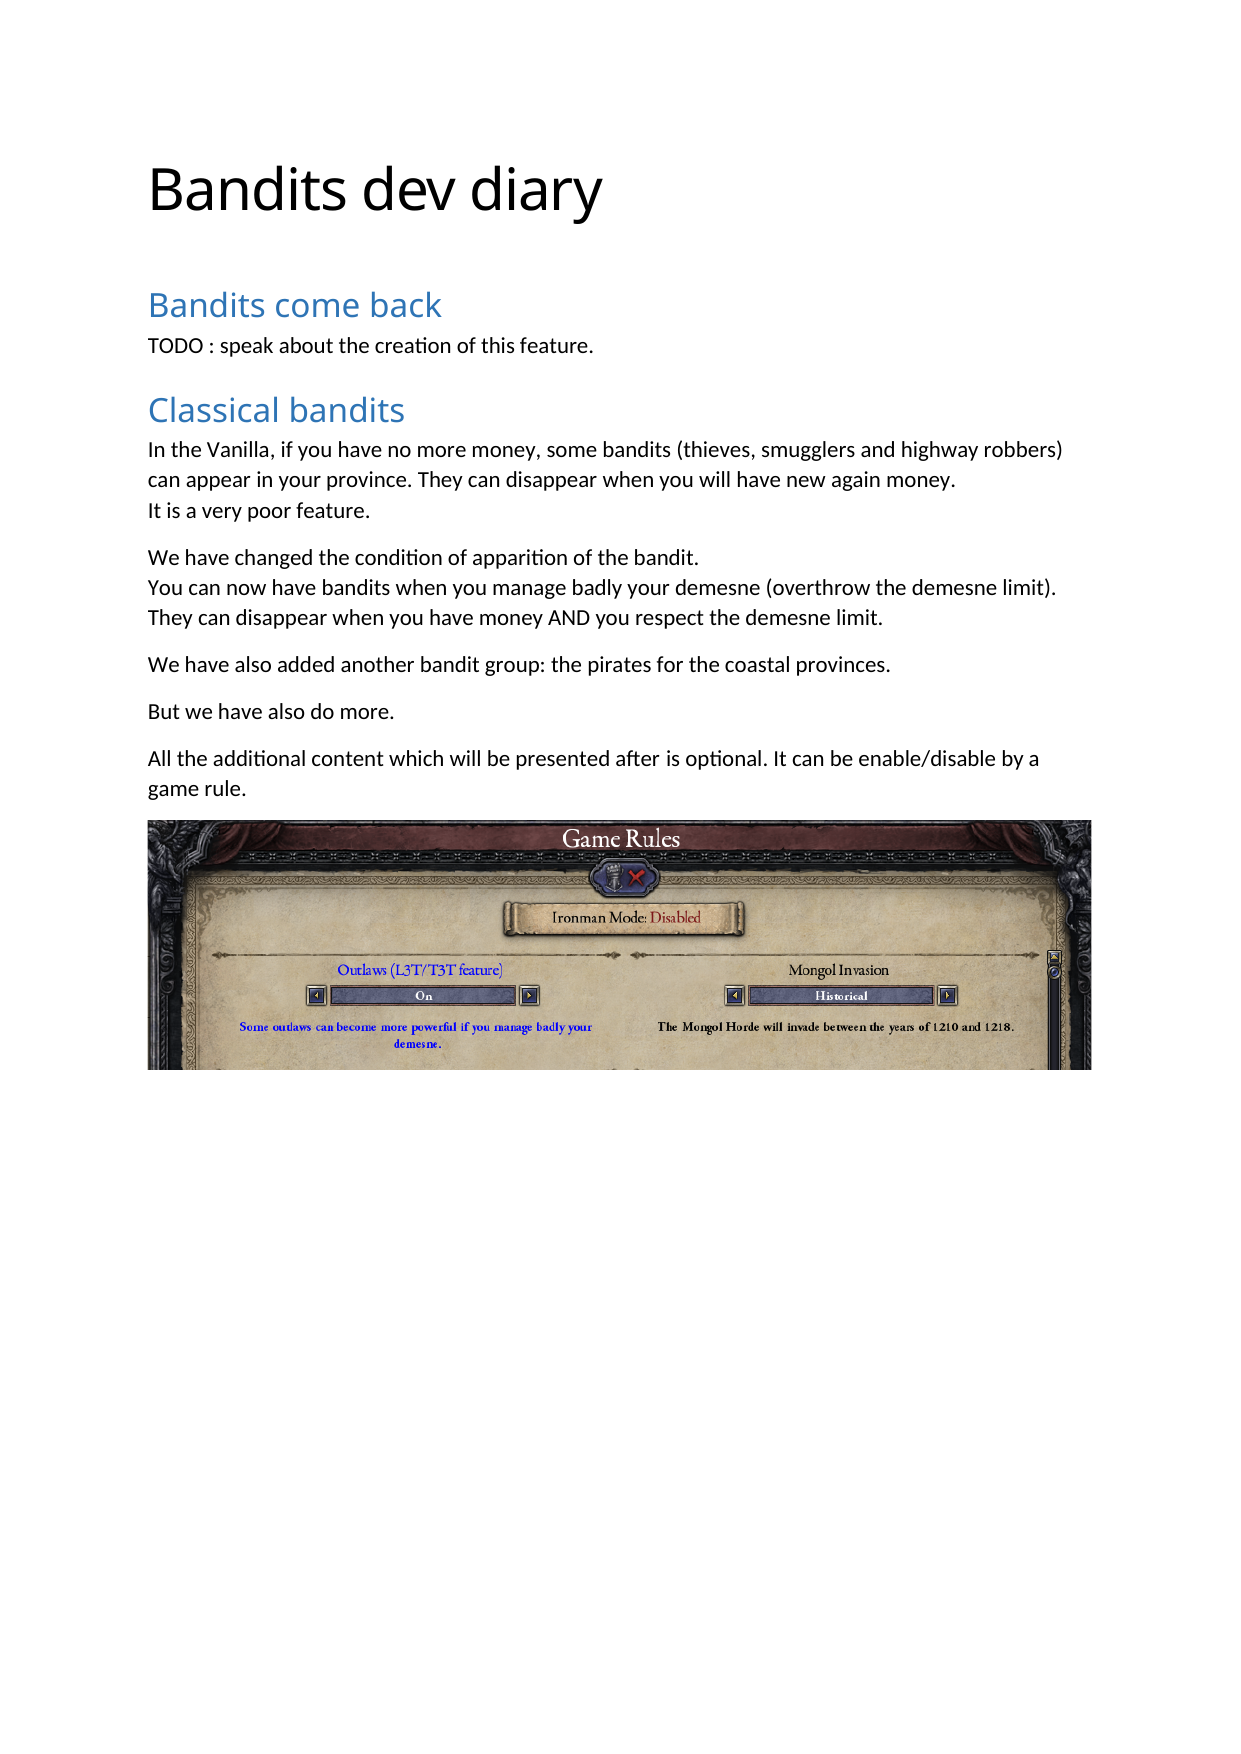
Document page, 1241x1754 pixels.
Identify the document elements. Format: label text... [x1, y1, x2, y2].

text We have also added another bandit group: the pirates for the coastal provinces. [148, 650, 1093, 678]
text All the additional content which will be presented after is optional. It can be enable/disable by a game rule. [148, 744, 1093, 802]
subtitle Bandits come back [148, 282, 1093, 328]
text TODO : speak about the creation of this feature. [148, 331, 1093, 359]
text But we have also do more. [148, 697, 1093, 725]
subtitle Classical bandits [148, 386, 1093, 432]
text In the Vanilla, if you have no more money, some bandits (thieves, smugglers and highway robbers) can appear in your province. They can disappear when you will have new again money. It is a very poor feature. [148, 435, 1093, 524]
title Bandits dev diary [148, 148, 1093, 227]
picture [147, 820, 1092, 1070]
text We have changed the condition of apparition of the bandit. You can now have bandits when you manage badly your demesne (overthrow the demesne limit). They can disappear when you have money AND you respect the demesne limit. [148, 543, 1093, 631]
